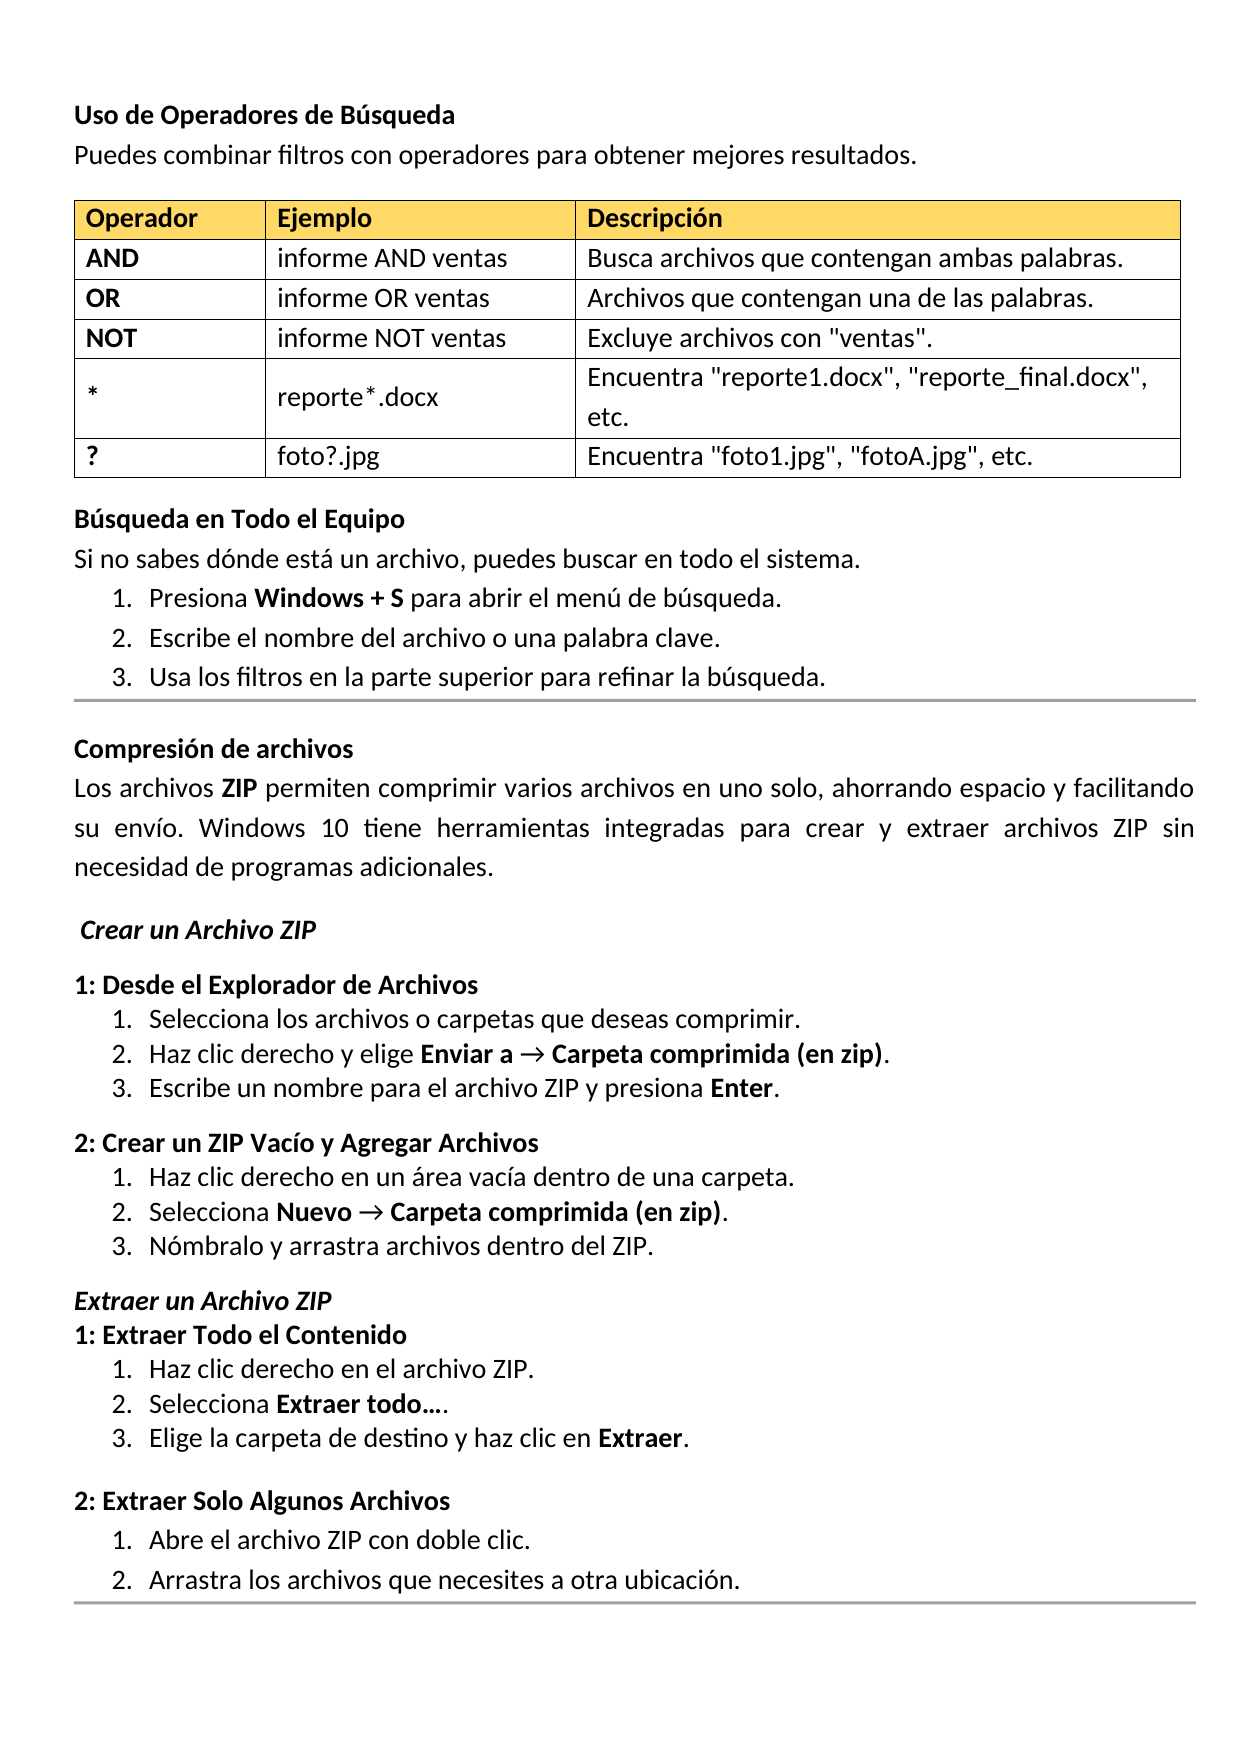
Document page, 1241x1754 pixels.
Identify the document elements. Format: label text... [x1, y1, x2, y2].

table_cell Encuentra "reporte1.docx", "reporte_final.docx", etc. [576, 359, 1180, 437]
table_cell foto?.jpg [266, 439, 575, 477]
table_cell Archivos que contengan una de las palabras. [576, 280, 1180, 318]
text 1: Desde el Explorador de Archivos [74, 967, 1196, 1001]
list Usa los filtros en la parte superior para refinar la búsqueda. [111, 659, 1196, 694]
text 2: Crear un ZIP Vacío y Agregar Archivos [74, 1125, 1196, 1159]
list Los archivos ZIP permiten comprimir varios archivos en uno solo, ahorrando espacio y facilitando su envío. Windows 10 tiene herramientas integradas para crear y extraer archivos ZIP sin necesidad de programas adicionales. [74, 771, 1196, 884]
table_cell Encuentra "foto1.jpg", "fotoA.jpg", etc. [576, 439, 1180, 477]
table_cell informe NOT ventas [266, 320, 575, 358]
list Haz clic derecho y elige Enviar a → Carpeta comprimida (en zip). [111, 1036, 1196, 1070]
list Elige la carpeta de destino y haz clic en Extraer. [111, 1420, 1196, 1454]
list Crear un Archivo ZIP [74, 912, 1196, 947]
list Selecciona los archivos o carpetas que deseas comprimir. [111, 1001, 1196, 1036]
text 1: Extraer Todo el Contenido [74, 1317, 1196, 1351]
table_cell Excluye archivos con "ventas". [576, 320, 1180, 358]
list Escribe un nombre para el archivo ZIP y presiona Enter. [111, 1070, 1196, 1104]
table_header Ejemplo [266, 201, 575, 239]
list Selecciona Nuevo → Carpeta comprimida (en zip). [111, 1193, 1196, 1228]
list Abre el archivo ZIP con doble clic. [111, 1522, 1196, 1557]
table_header Operador [75, 201, 265, 239]
subtitle Extraer un Archivo ZIP [74, 1283, 1196, 1317]
text 2: Extraer Solo Algunos Archivos [74, 1483, 1196, 1517]
table_cell NOT [75, 320, 265, 358]
text Si no sabes dónde está un archivo, puedes buscar en todo el sistema. [74, 541, 1196, 575]
text Puedes combinar filtros con operadores para obtener mejores resultados. [74, 137, 1196, 171]
list Haz clic derecho en un área vacía dentro de una carpeta. [111, 1159, 1196, 1193]
list Presiona Windows + S para abrir el menú de búsqueda. [111, 580, 1196, 615]
table_cell informe AND ventas [266, 240, 575, 279]
table_cell AND [75, 240, 265, 279]
table_cell Busca archivos que contengan ambas palabras. [576, 240, 1180, 279]
list Arrastra los archivos que necesites a otra ubicación. [111, 1562, 1196, 1596]
list Nómbralo y arrastra archivos dentro del ZIP. [111, 1228, 1196, 1262]
table_cell informe OR ventas [266, 280, 575, 318]
list Selecciona Extraer todo…. [111, 1386, 1196, 1420]
table_cell reporte*.docx [266, 359, 575, 437]
list Escribe el nombre del archivo o una palabra clave. [111, 620, 1196, 654]
table_cell * [75, 359, 265, 437]
subtitle Uso de Operadores de Búsqueda [74, 97, 1196, 132]
table_cell ? [75, 439, 265, 477]
subtitle Búsqueda en Todo el Equipo [74, 501, 1196, 536]
table_cell OR [75, 280, 265, 318]
list Haz clic derecho en el archivo ZIP. [111, 1351, 1196, 1386]
table_header Descripción [576, 201, 1180, 239]
text Compresión de archivos [74, 731, 1196, 765]
